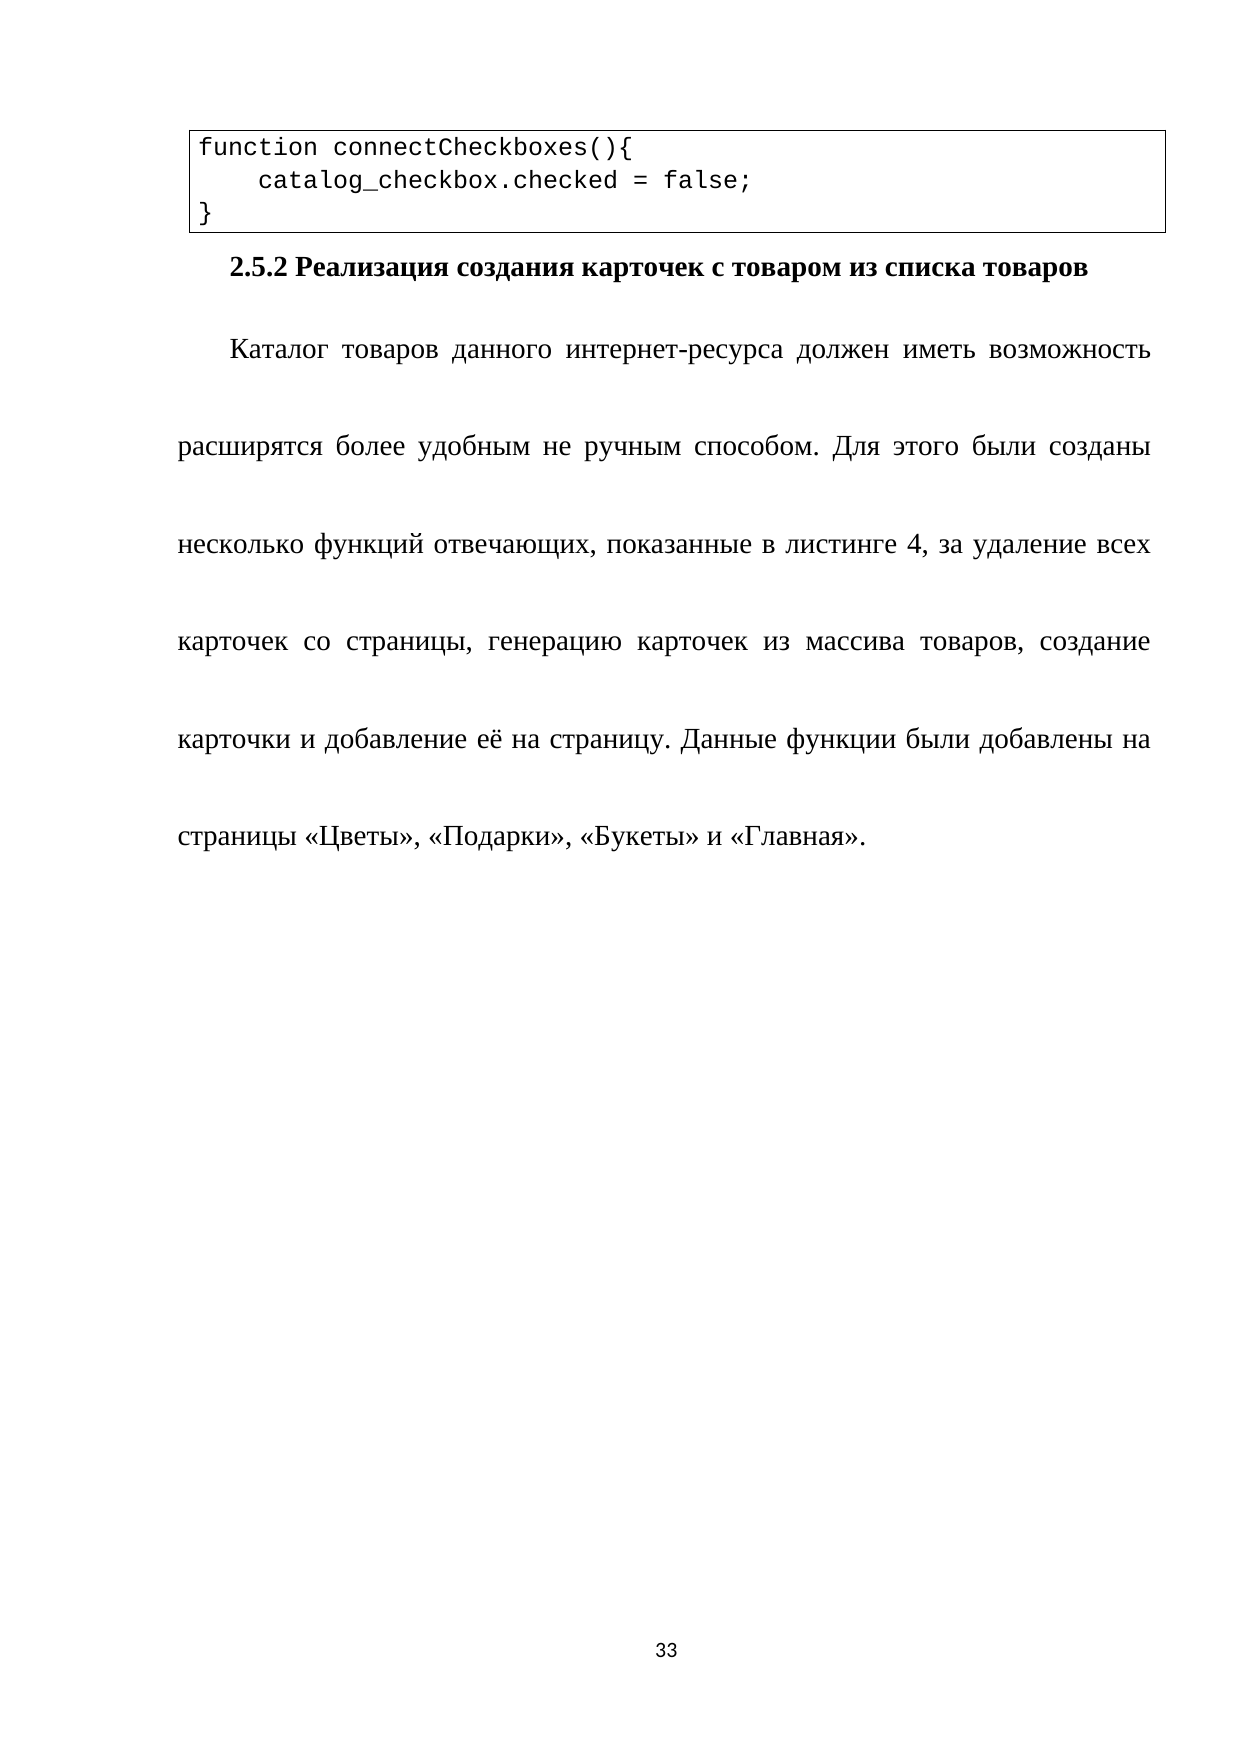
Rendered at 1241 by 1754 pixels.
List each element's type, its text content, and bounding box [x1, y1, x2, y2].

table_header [190, 131, 1165, 232]
text 2.5.2 Реализация создания карточек с товаром из списка товаров [177, 233, 1152, 298]
text Каталог товаров данного интернет-ресурса должен иметь возможность расширятся более удобным не ручным способом. Для этого были созданы несколько функций отвечающих, показанные в листинге 4, за удаление всех карточек со страницы, генерацию карточек из массива товаров, создание карточки и добавление её на страницу. Данные функции были добавлены на страницы «Цветы», «Подарки», «Букеты» и «Главная». [177, 315, 1152, 867]
